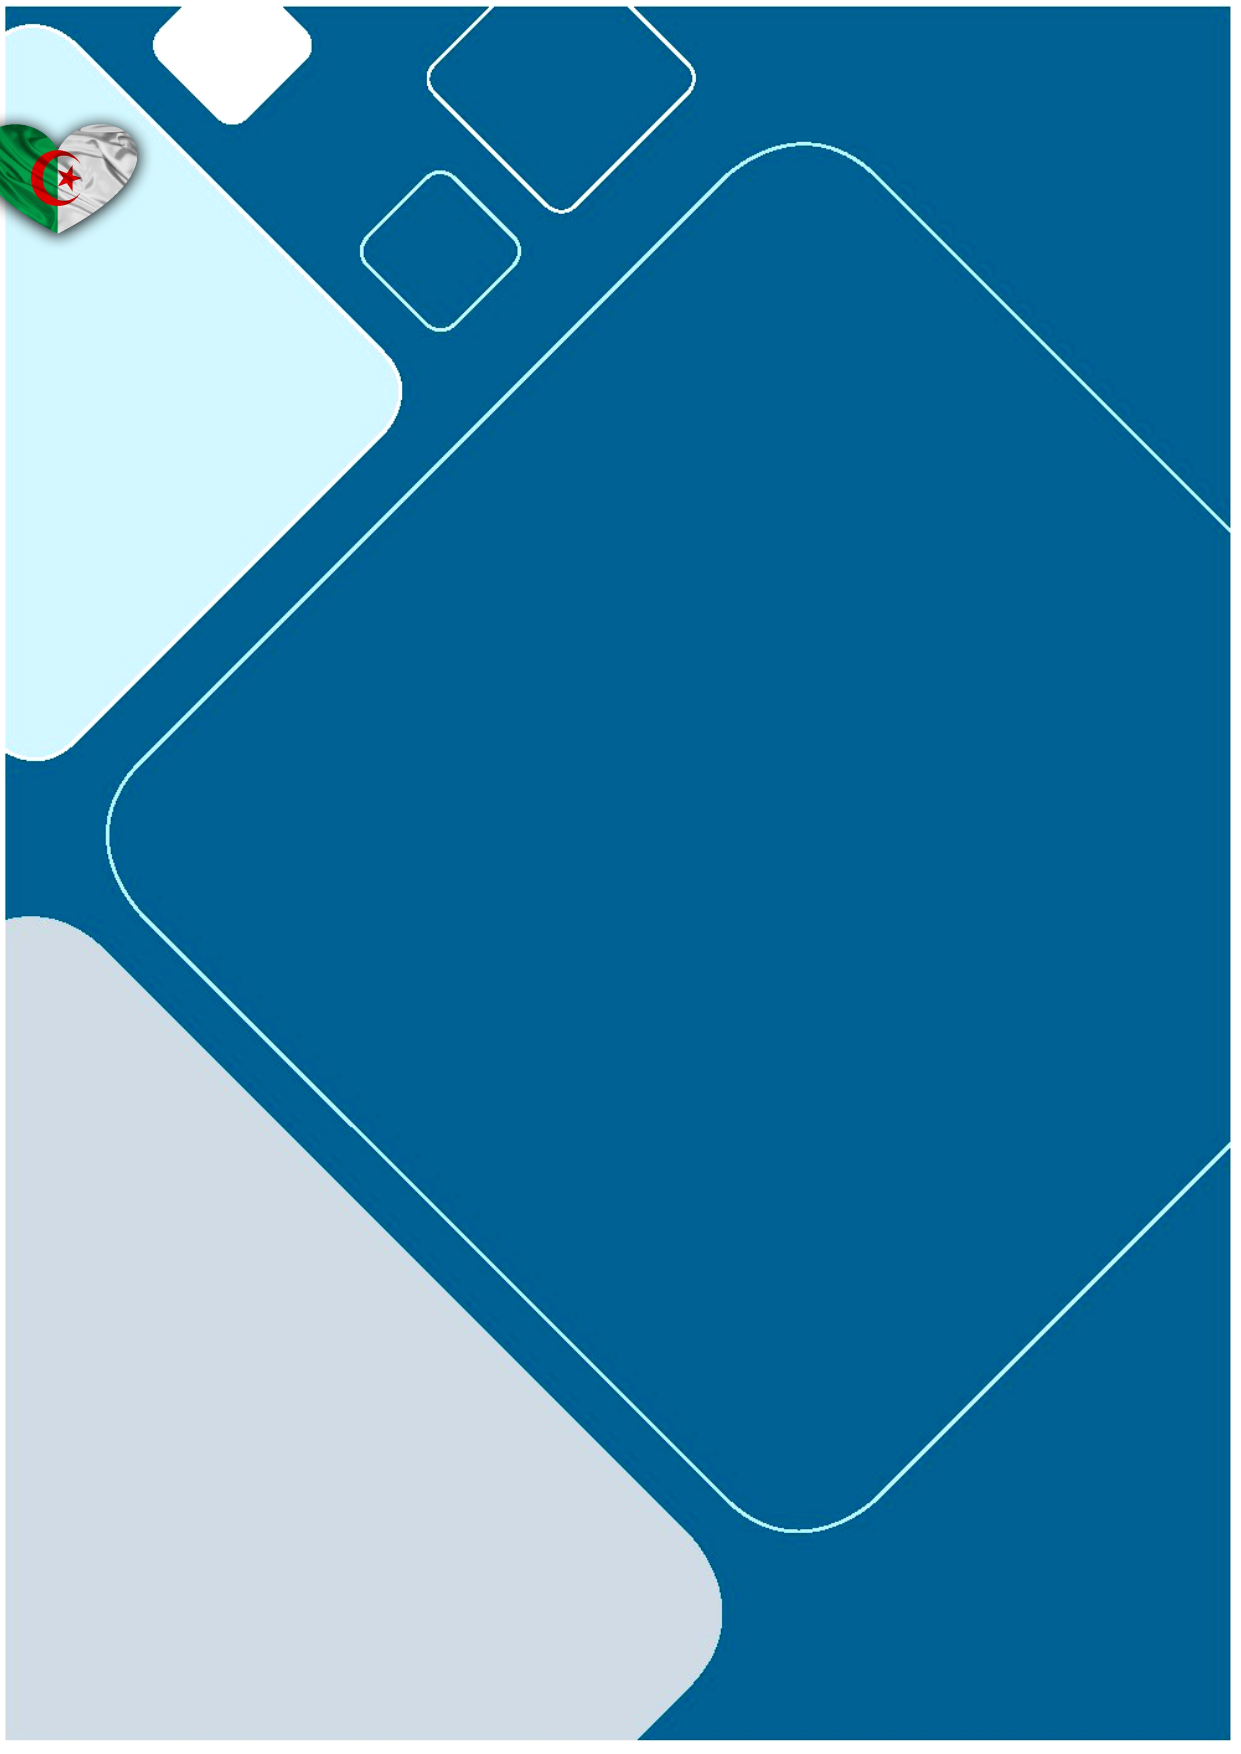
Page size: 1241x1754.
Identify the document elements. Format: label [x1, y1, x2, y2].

picture [0, 124, 137, 234]
